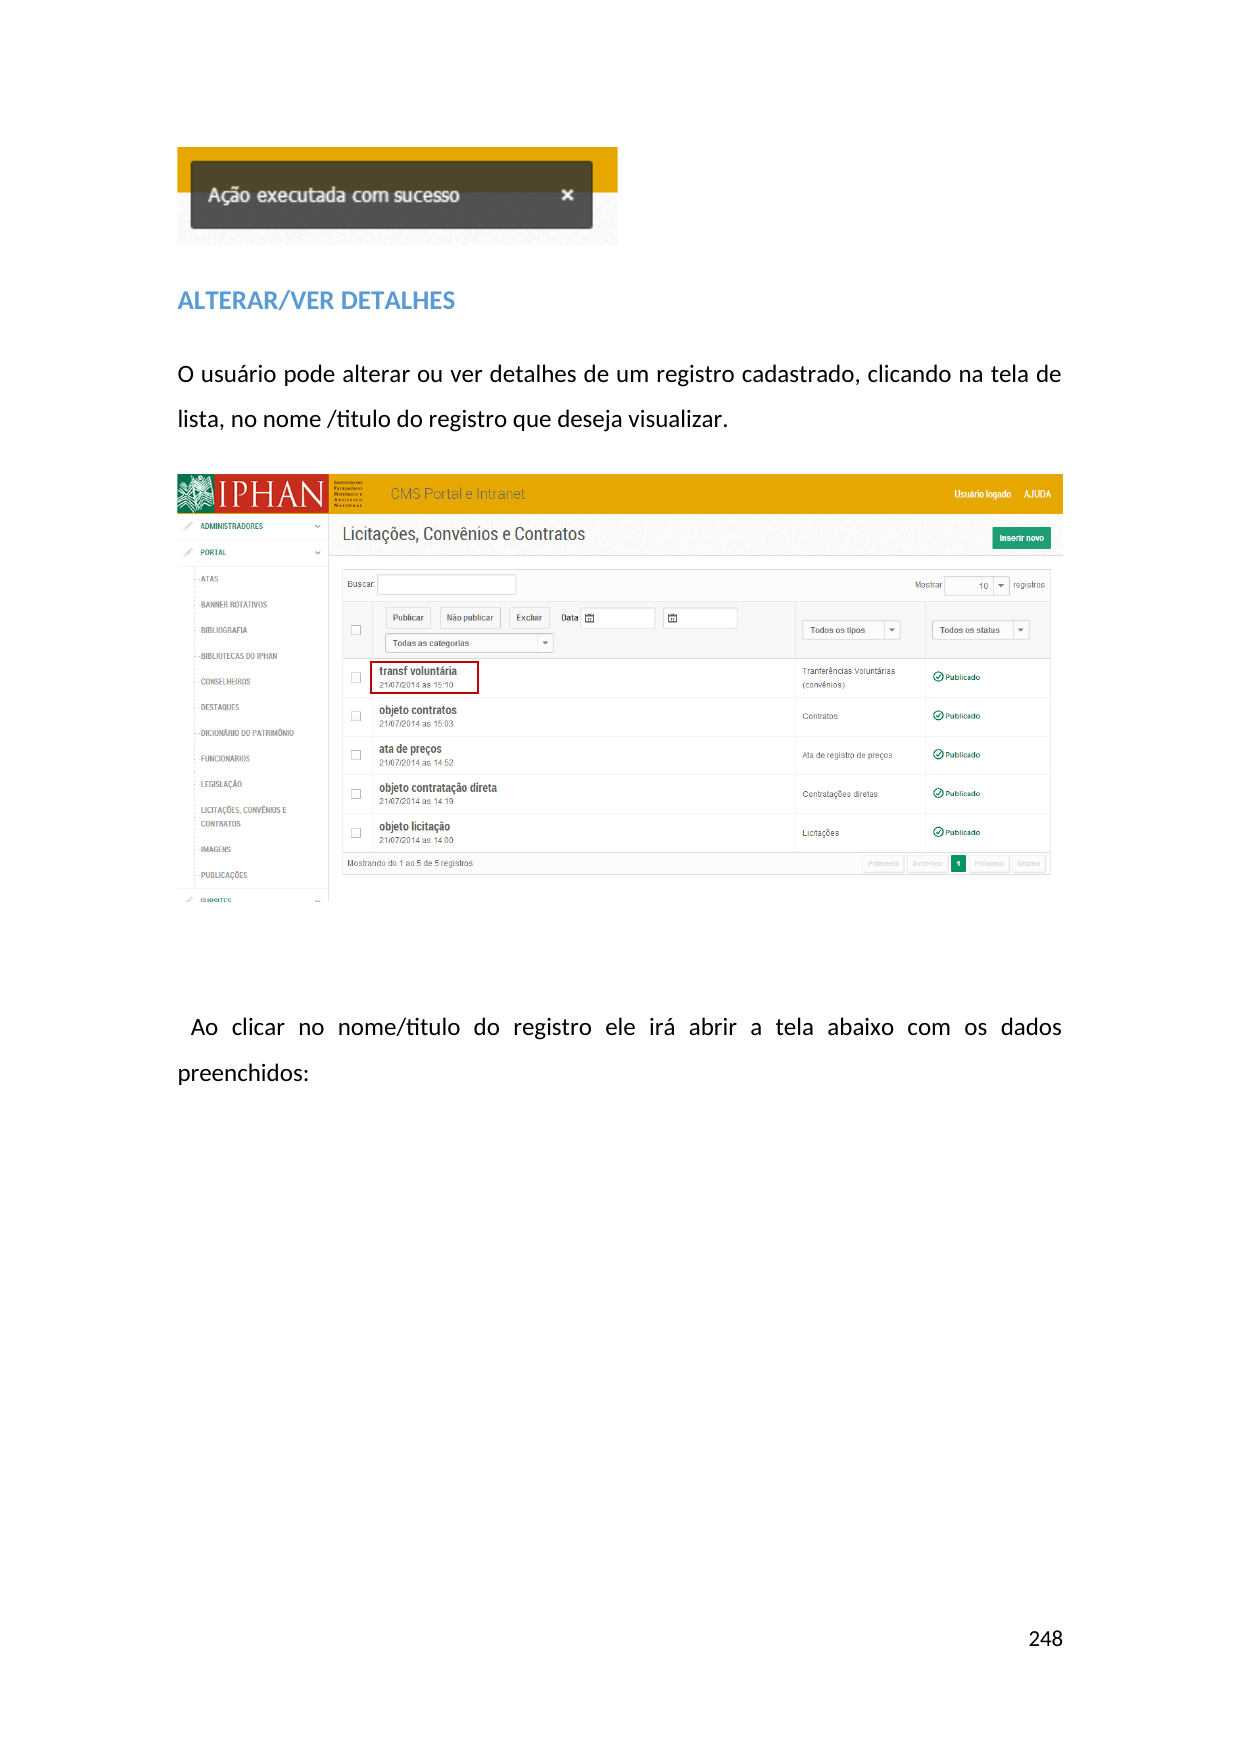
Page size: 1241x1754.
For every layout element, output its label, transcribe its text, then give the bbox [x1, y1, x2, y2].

text O usuário pode alterar ou ver detalhes de um registro cadastrado, clicando na tela de lista, no nome /titulo do registro que deseja visualizar. [177, 358, 1063, 434]
picture [177, 474, 1063, 902]
text Ao clicar no nome/titulo do registro ele irá abrir a tela abaixo com os dados preenchidos: [177, 1011, 1063, 1087]
picture [177, 147, 618, 245]
subtitle ALTERAR/VER DETALHES [177, 283, 1063, 316]
